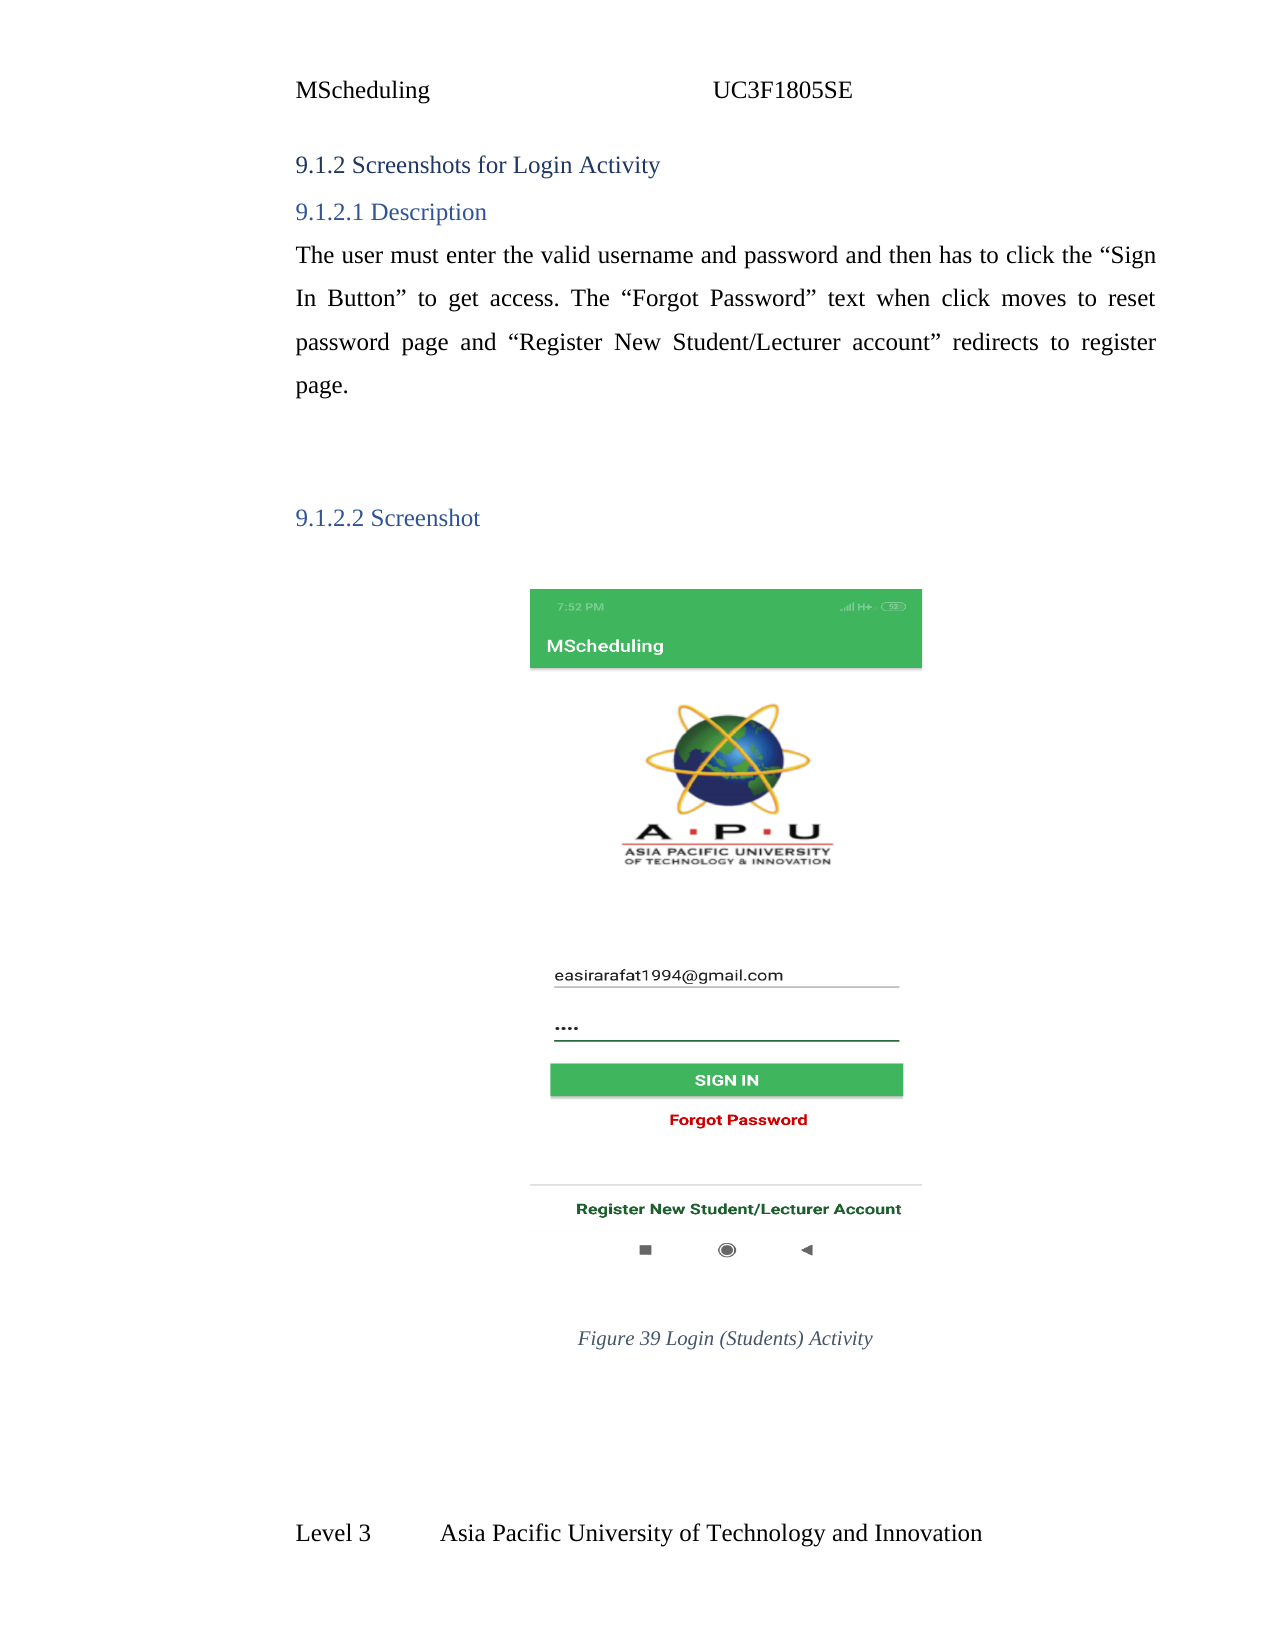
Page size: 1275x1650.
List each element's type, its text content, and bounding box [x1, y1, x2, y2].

subtitle 9.1.2 Screenshots for Login Activity [295, 150, 1157, 179]
text Figure 39 Login (Students) Activity [295, 1326, 1157, 1350]
subtitle 9.1.2.2 Screenshot [295, 503, 1157, 532]
text The user must enter the valid username and password and then has to click the “Sign In Button” to get access. The “Forgot Password” text when click moves to reset password page and “Register New Student/Lecturer account” redirects to register page. [295, 240, 1157, 398]
picture [530, 589, 923, 1269]
subtitle 9.1.2.1 Description [295, 197, 1157, 226]
